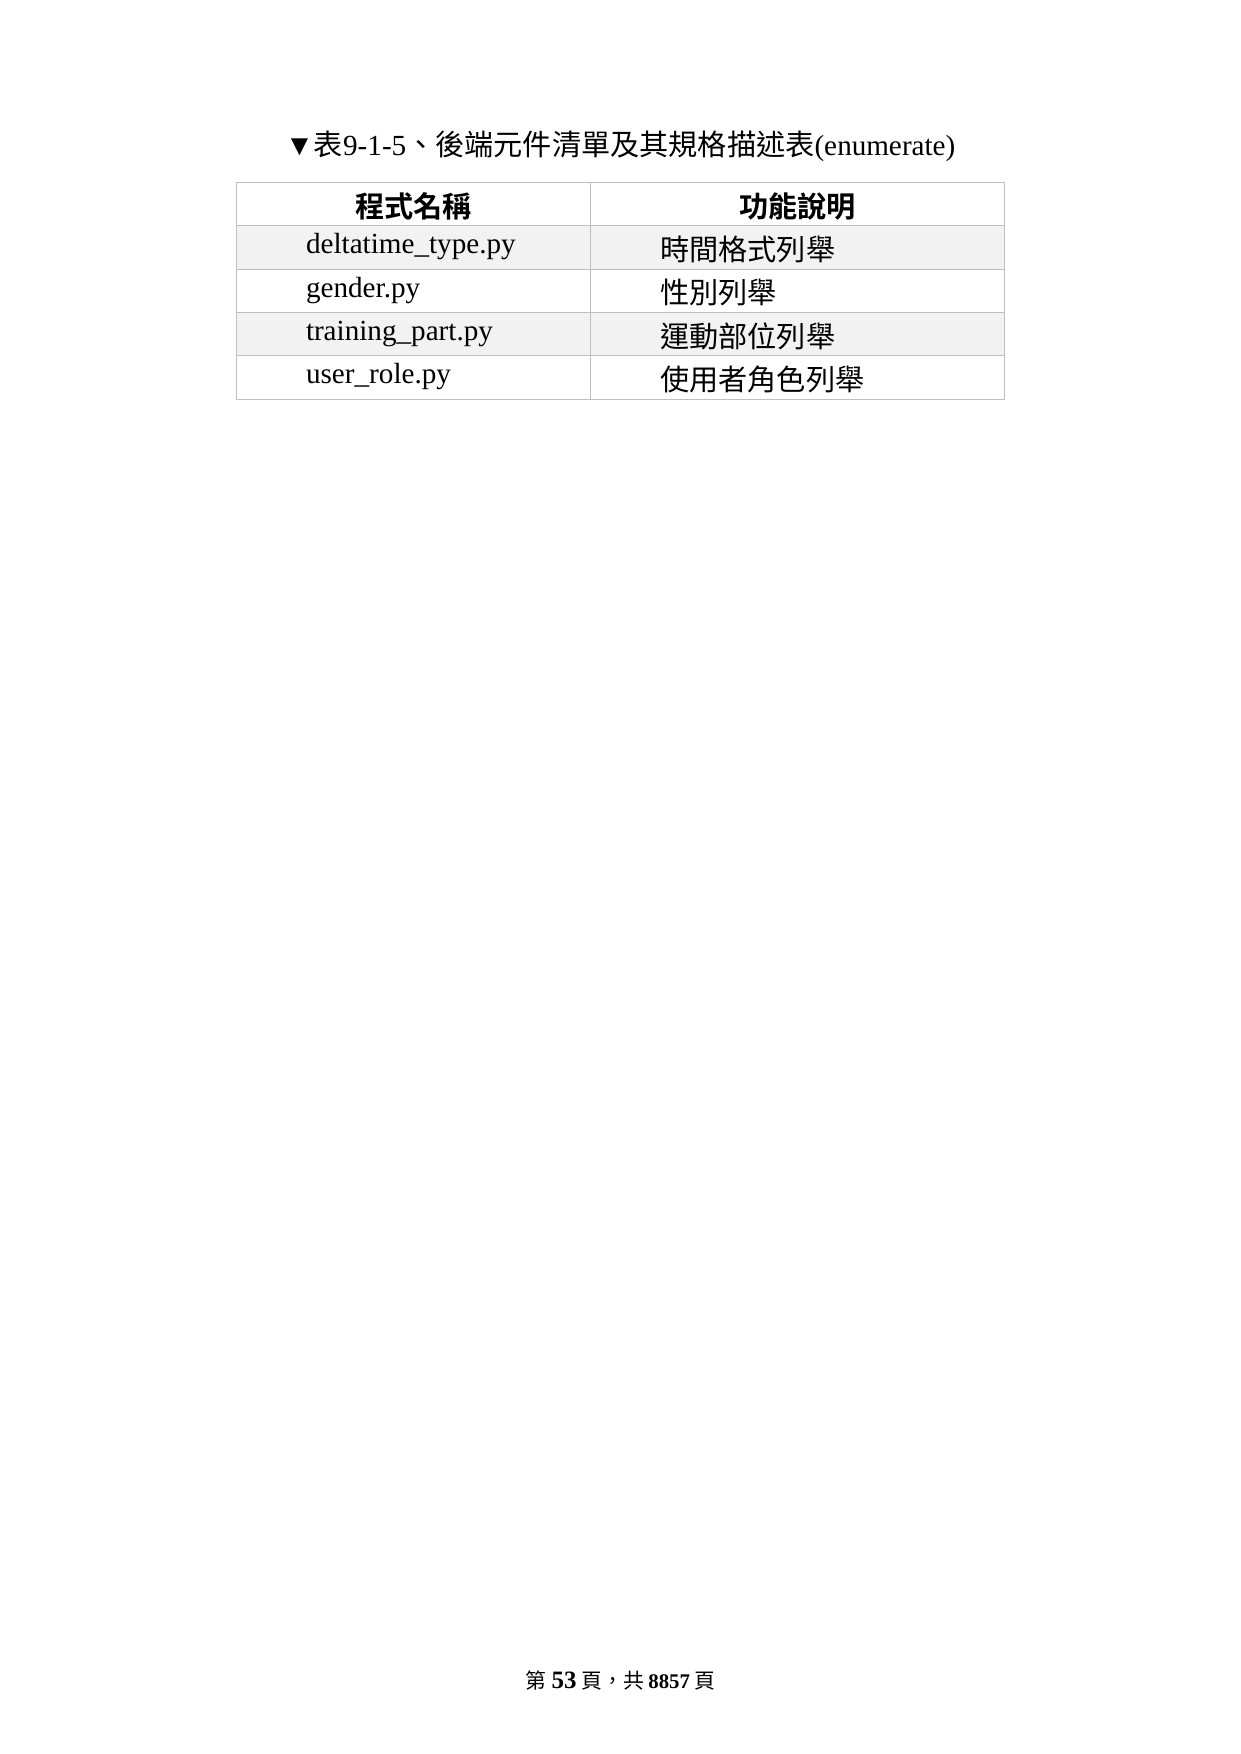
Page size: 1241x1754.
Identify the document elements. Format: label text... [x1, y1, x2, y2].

table_header 功能說明 [591, 183, 1004, 225]
table_cell gender.py [237, 270, 590, 312]
table_cell deltatime_type.py [237, 226, 590, 269]
table_cell user_role.py [237, 356, 590, 399]
table_header 程式名稱 [237, 183, 590, 225]
table_cell 性別列舉 [591, 270, 1004, 312]
table_cell 運動部位列舉 [591, 313, 1004, 355]
table_cell training_part.py [237, 313, 590, 355]
table_cell 時間格式列舉 [591, 226, 1004, 269]
table_cell 使用者角色列舉 [591, 356, 1004, 399]
